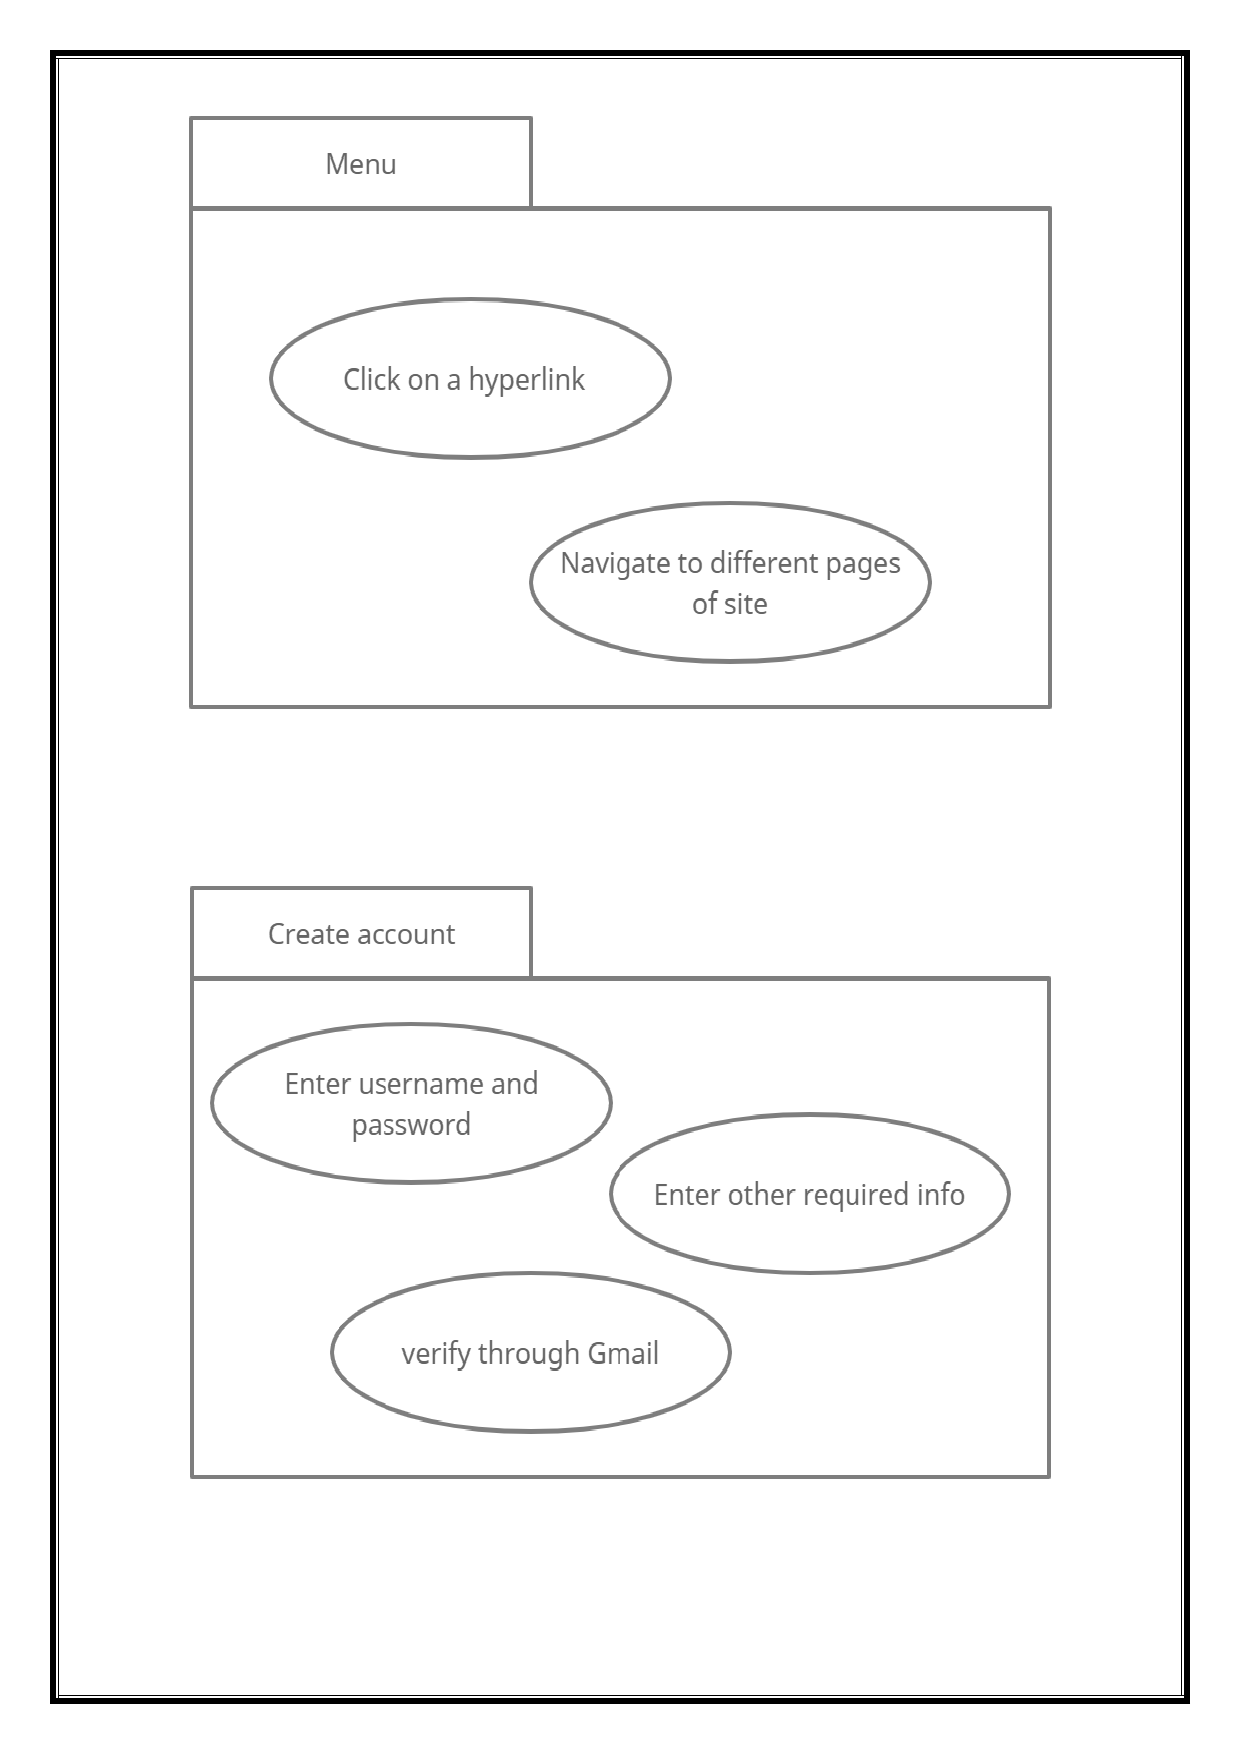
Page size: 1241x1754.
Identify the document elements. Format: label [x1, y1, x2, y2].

picture [151, 73, 1089, 754]
picture [152, 843, 1088, 1524]
